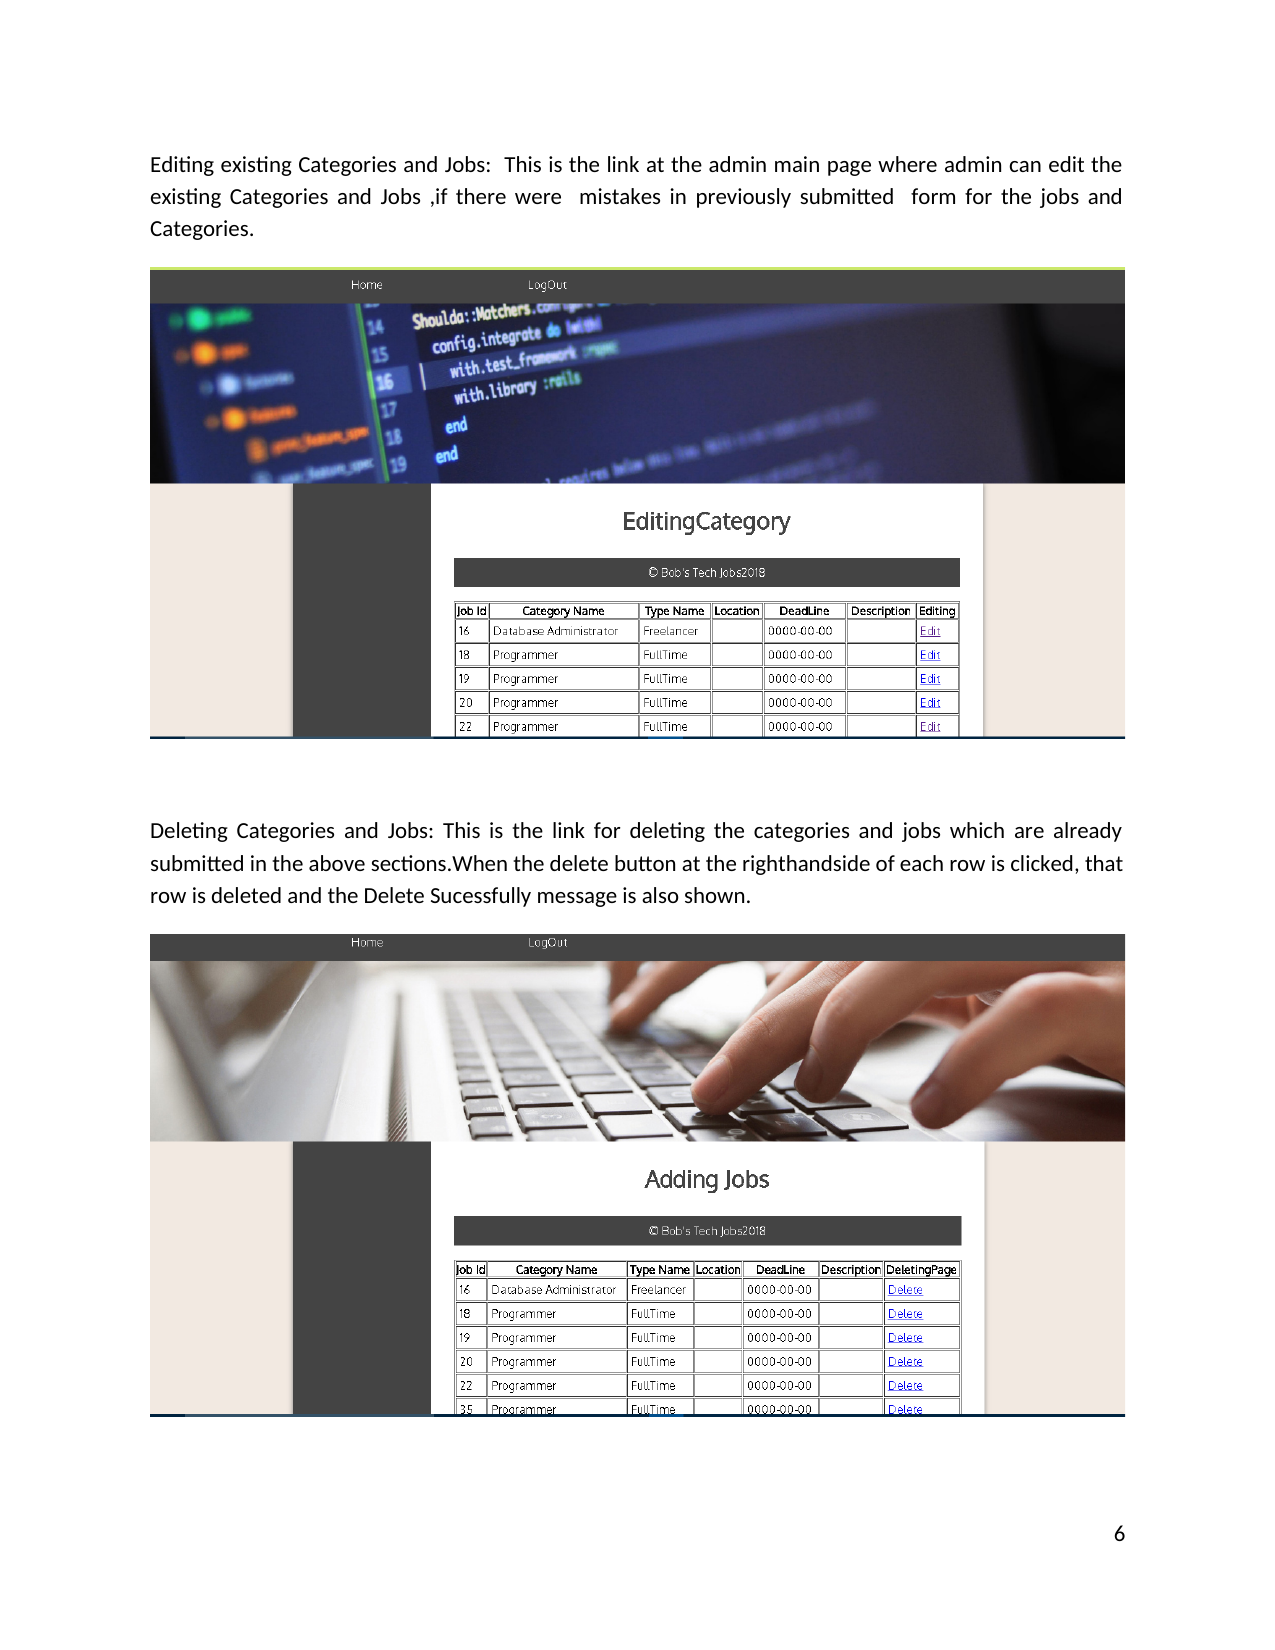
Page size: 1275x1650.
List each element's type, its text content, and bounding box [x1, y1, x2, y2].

picture [150, 267, 1125, 739]
text Editing existing Categories and Jobs: This is the link at the admin main page where admin can edit the existing Categories and Jobs ,if there were mistakes in previously submitted form for the jobs and Categories. [150, 150, 1125, 242]
picture [150, 934, 1125, 1417]
text Deleting Categories and Jobs: This is the link for deleting the categories and jobs which are already submitted in the above sections.When the delete button at the righthandside of each row is clicked, that row is deleted and the Delete Sucessfully message is also shown. [150, 817, 1125, 909]
